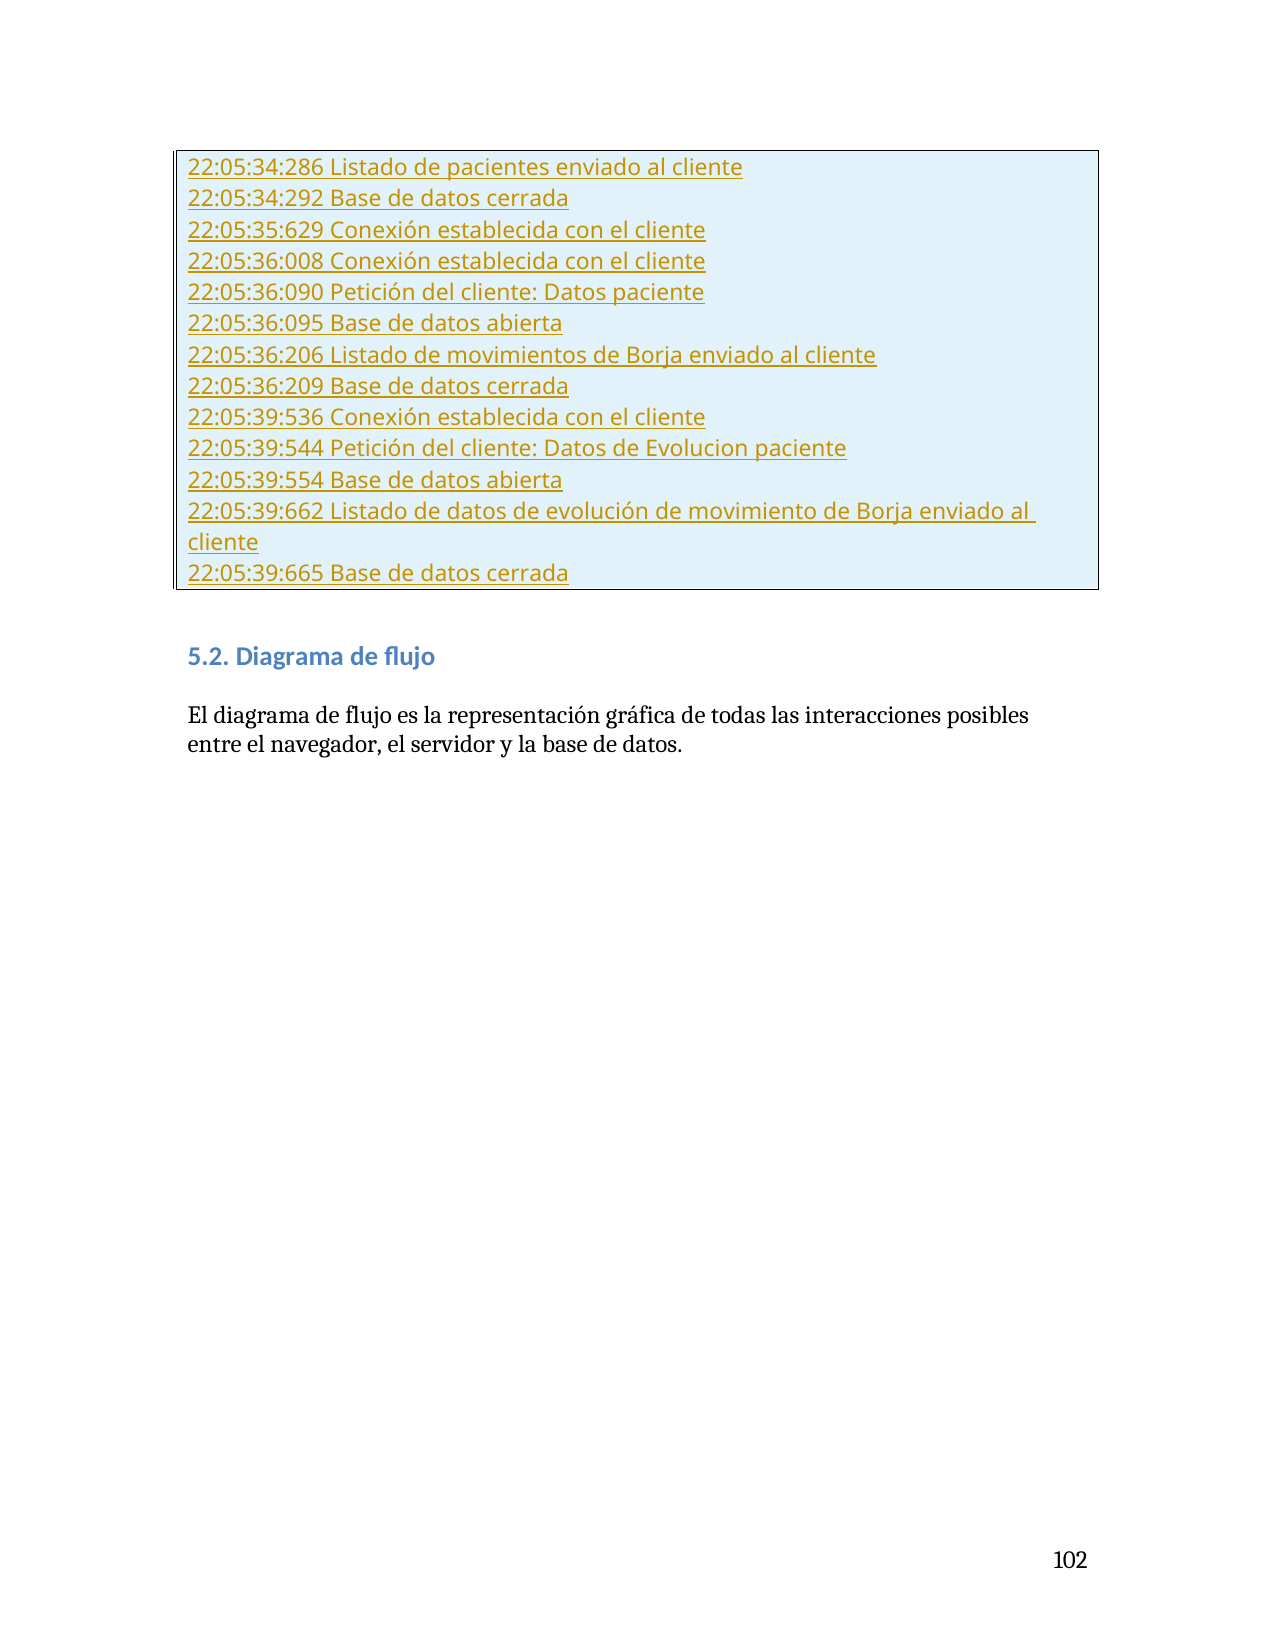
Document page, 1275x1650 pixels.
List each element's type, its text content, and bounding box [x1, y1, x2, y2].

subtitle 5.2. Diagrama de flujo [187, 639, 1087, 672]
text El diagrama de flujo es la representación gráfica de todas las interacciones posibles entre el navegador, el servidor y la base de datos. [187, 701, 1087, 758]
